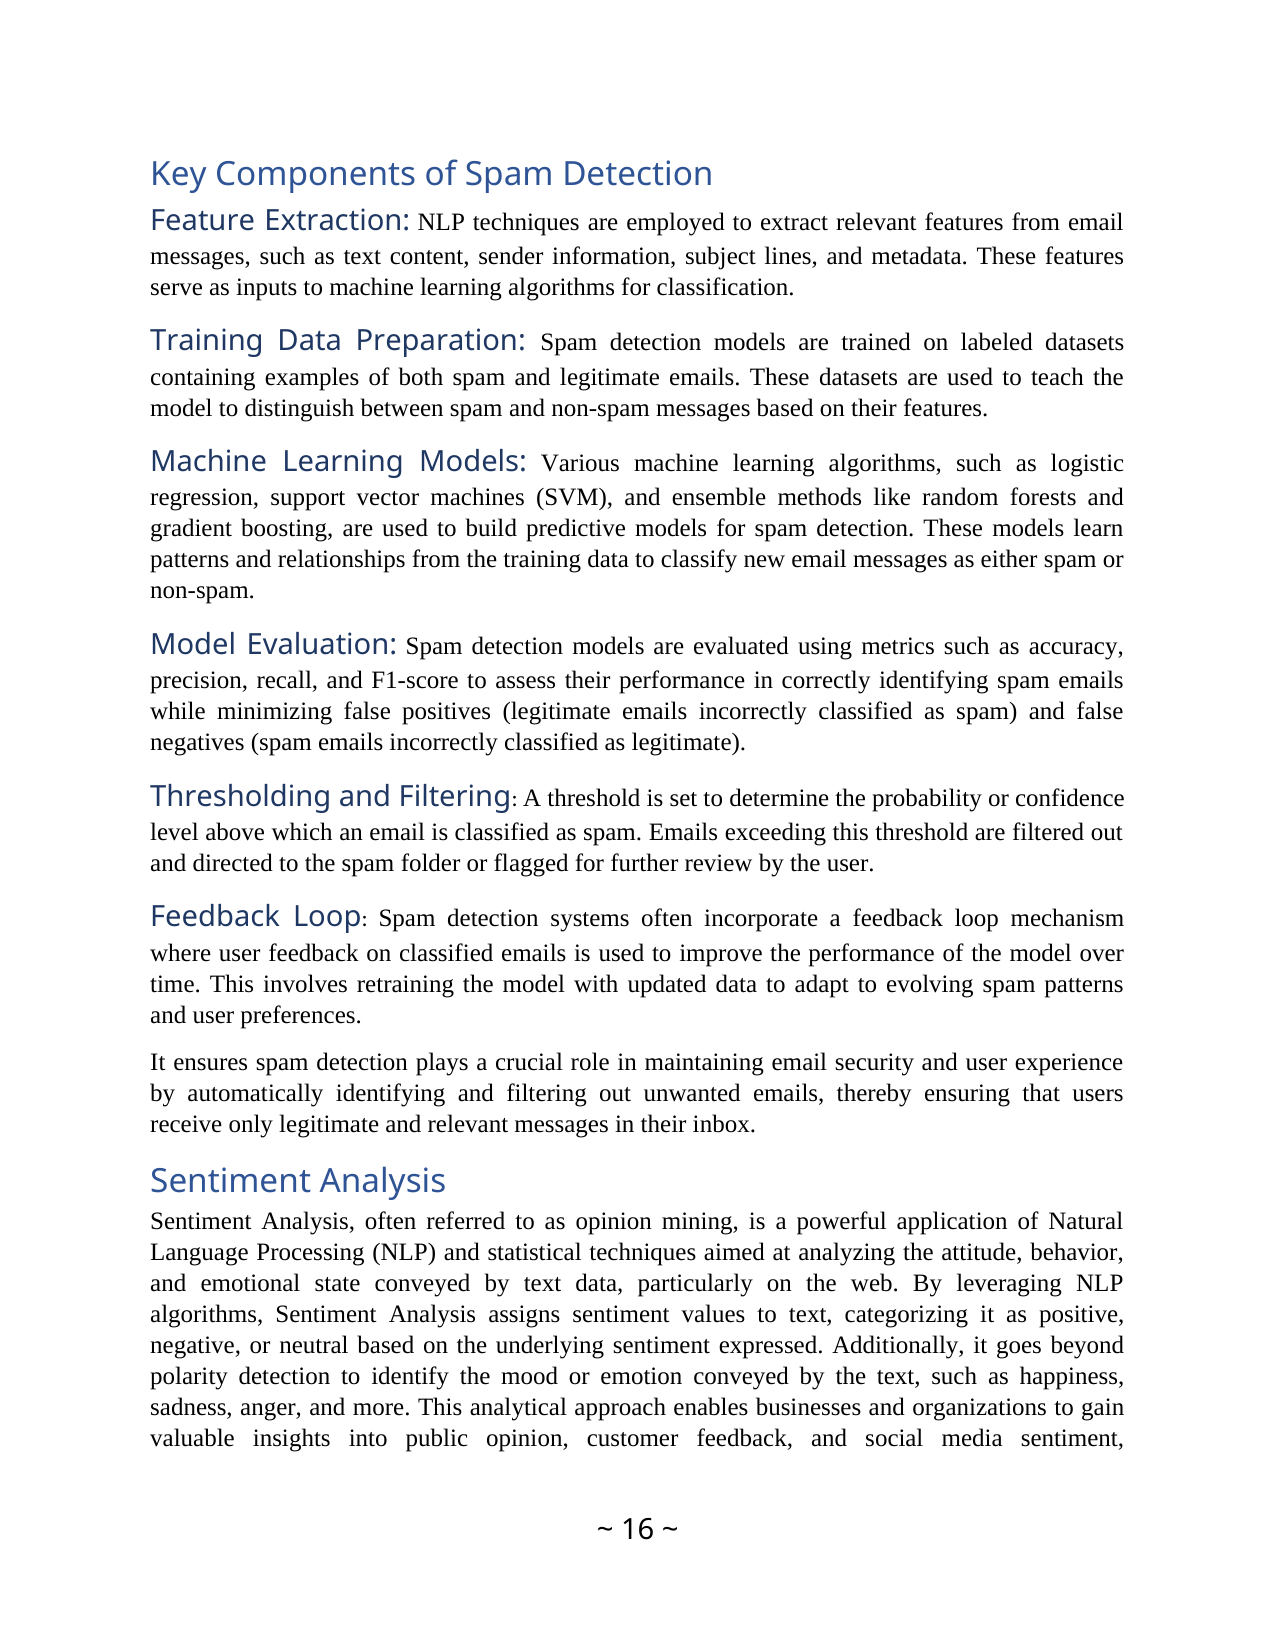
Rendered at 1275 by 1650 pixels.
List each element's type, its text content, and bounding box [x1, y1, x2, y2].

subtitle Key Components of Spam Detection [150, 150, 1125, 195]
text Machine Learning Models: Various machine learning algorithms, such as logistic regression, support vector machines (SVM), and ensemble methods like random forests and gradient boosting, are used to build predictive models for spam detection. These models learn patterns and relationships from the training data to classify new email messages as either spam or non-spam. [150, 440, 1125, 604]
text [150, 1206, 1125, 1452]
text Training Data Preparation: Spam detection models are trained on labeled datasets containing examples of both spam and legitimate emails. These datasets are used to teach the model to distinguish between spam and non-spam messages based on their features. [150, 320, 1125, 421]
text Model Evaluation: Spam detection models are evaluated using metrics such as accuracy, precision, recall, and F1-score to assess their performance in correctly identifying spam emails while minimizing false positives (legitimate emails incorrectly classified as spam) and false negatives (spam emails incorrectly classified as legitimate). [150, 623, 1125, 756]
text It ensures spam detection plays a crucial role in maintaining email security and user experience by automatically identifying and filtering out unwanted emails, thereby ensuring that users receive only legitimate and relevant messages in their inbox. [150, 1047, 1125, 1138]
text Feature Extraction: NLP techniques are employed to extract relevant features from email messages, such as text content, sender information, subject lines, and metadata. These features serve as inputs to machine learning algorithms for classification. [150, 199, 1125, 301]
text Feedback Loop: Spam detection systems often incorporate a feedback loop mechanism where user feedback on classified emails is used to improve the performance of the model over time. This involves retraining the model with updated data to adapt to evolving spam patterns and user preferences. [150, 896, 1125, 1028]
text Thresholding and Filtering: A threshold is set to determine the probability or confidence level above which an email is classified as spam. Emails exceeding this threshold are filtered out and directed to the spam folder or flagged for further review by the user. [150, 775, 1125, 877]
subtitle Sentiment Analysis [150, 1157, 1125, 1203]
